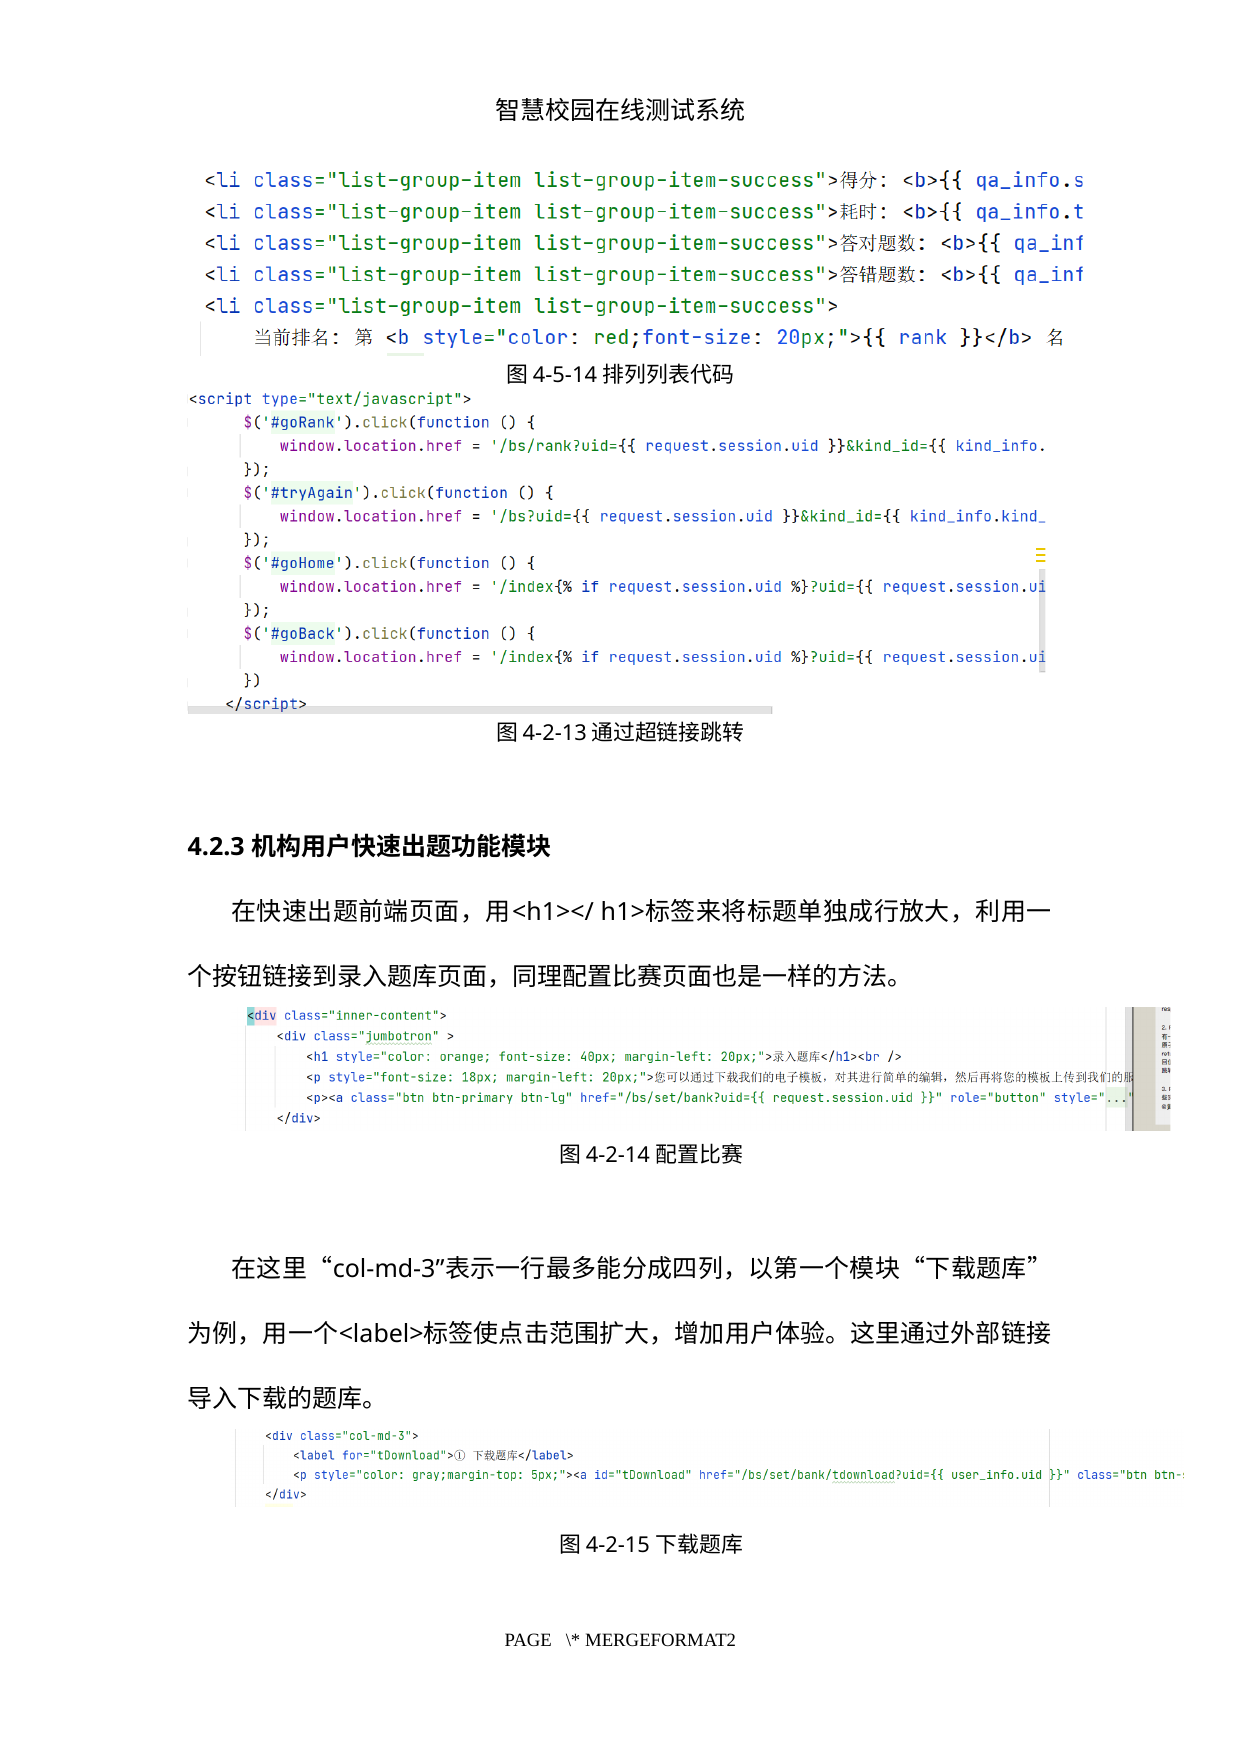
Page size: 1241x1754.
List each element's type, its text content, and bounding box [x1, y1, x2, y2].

text 图4-5-14 排列列表代码 [187, 357, 1053, 389]
text 在快速出题前端页面，用<h1></ h1>标签来将标题单独成行放大，利用一个按钮链接到录入题库页面，同理配置比赛页面也是一样的方法。 [187, 877, 1053, 1007]
text 在这里“col-md-3”表示一行最多能分成四列，以第一个模块“下载题库”为例，用一个<label>标签使点击范围扩大，增加用户体验。这里通过外部链接导入下载的题库。 [187, 1234, 1053, 1429]
picture [187, 390, 1046, 714]
text 图4-2-13通过超链接跳转 [187, 714, 1053, 747]
picture [231, 1429, 1184, 1507]
picture [187, 163, 1083, 356]
text 图4-2-15 下载题库 [187, 1527, 1053, 1559]
text 4.2.3 机构用户快速出题功能模块 [187, 812, 1053, 877]
picture [231, 1007, 1171, 1131]
text 图4-2-14 配置比赛 [187, 1137, 1053, 1169]
